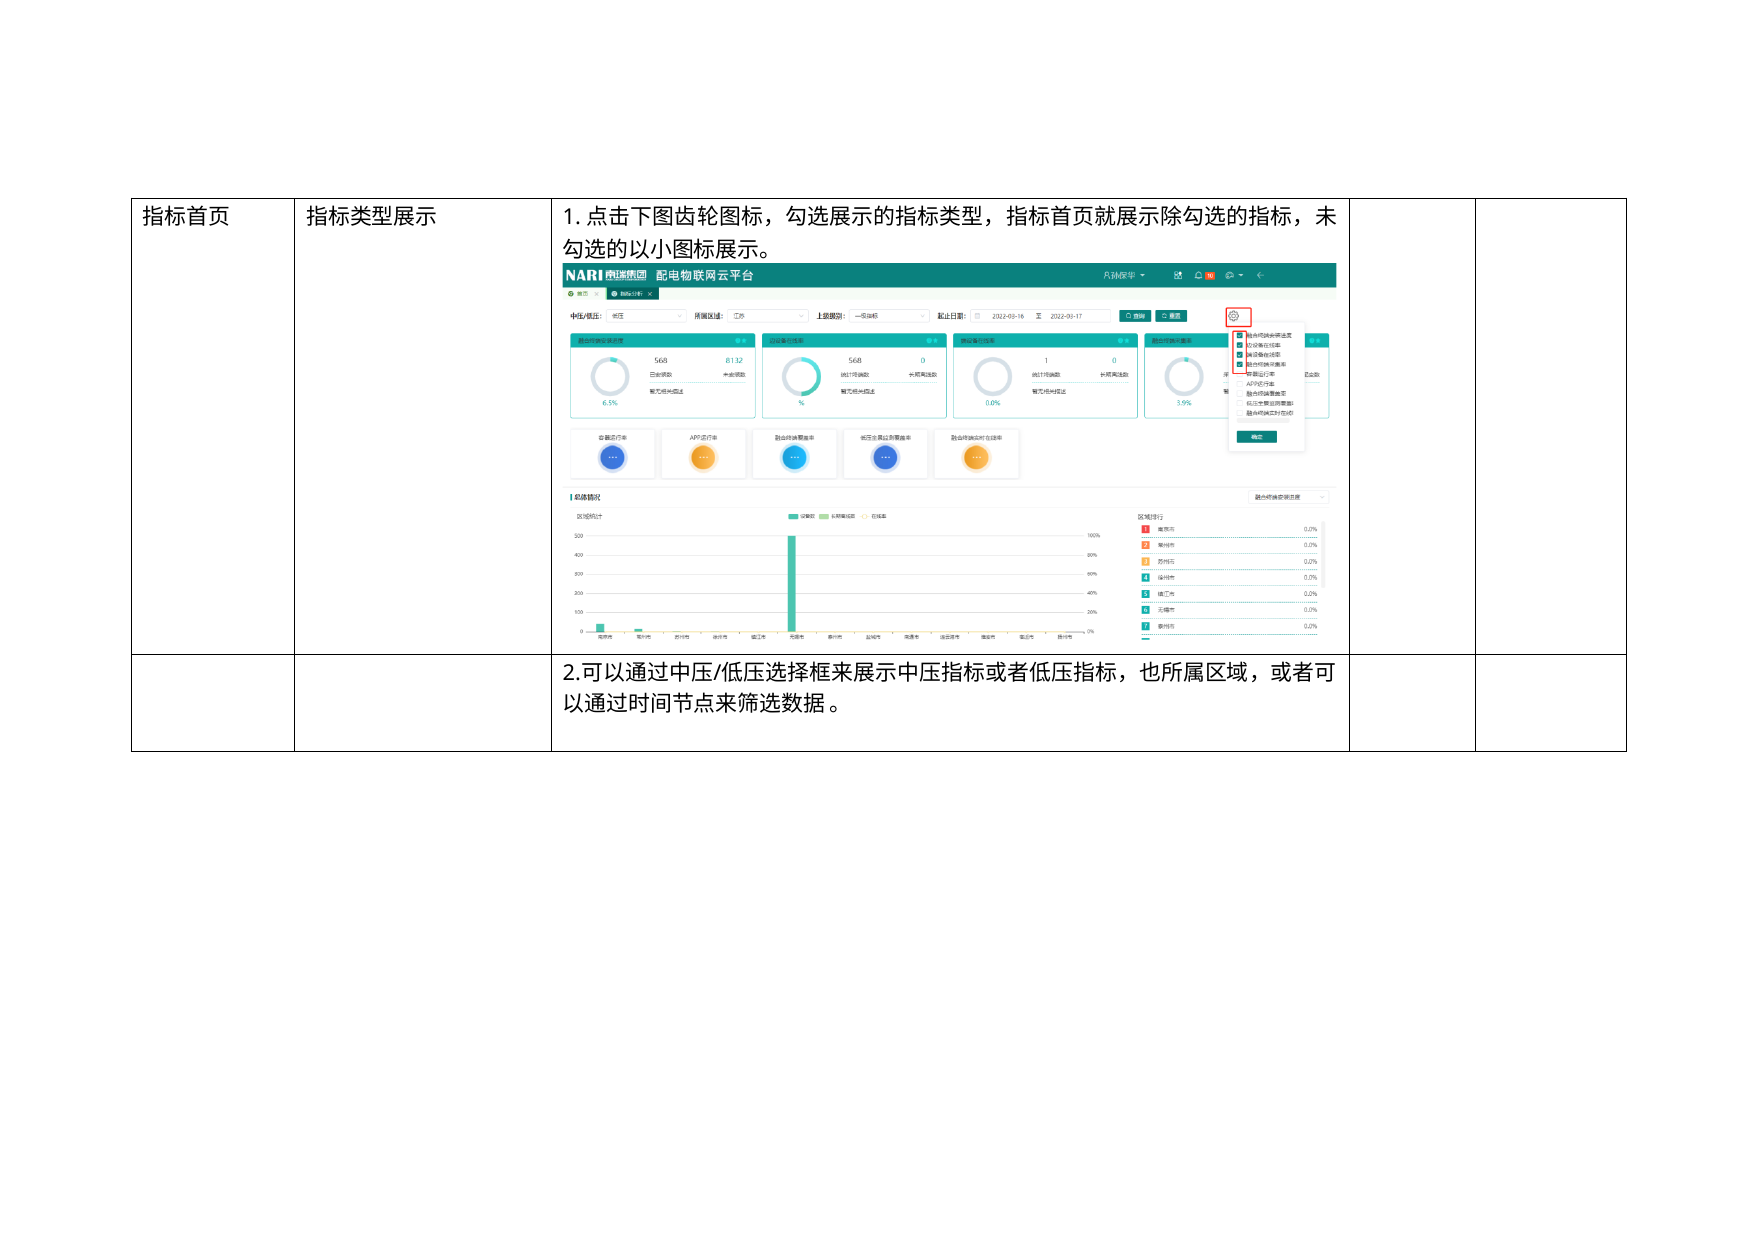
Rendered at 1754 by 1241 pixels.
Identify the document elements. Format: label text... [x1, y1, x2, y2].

table_cell [132, 655, 294, 751]
table_cell [1476, 655, 1626, 751]
table_cell 2.可以通过中压/低压选择框来展示中压指标或者低压指标，也所属区域，或者可以通过时间节点来筛选数据 。 [552, 655, 1349, 751]
table_cell [1350, 655, 1475, 751]
table_cell 指标首页 [132, 199, 294, 654]
table_cell [295, 655, 551, 751]
table_cell 点击下图齿轮图标，勾选展示的指标类型，指标首页就展示除勾选的指标，未勾选的以小图标展示。 [552, 199, 1349, 654]
table_cell [1476, 199, 1626, 654]
table_cell [1350, 199, 1475, 654]
picture [562, 263, 1337, 642]
table_cell 指标类型展示 [295, 199, 551, 654]
